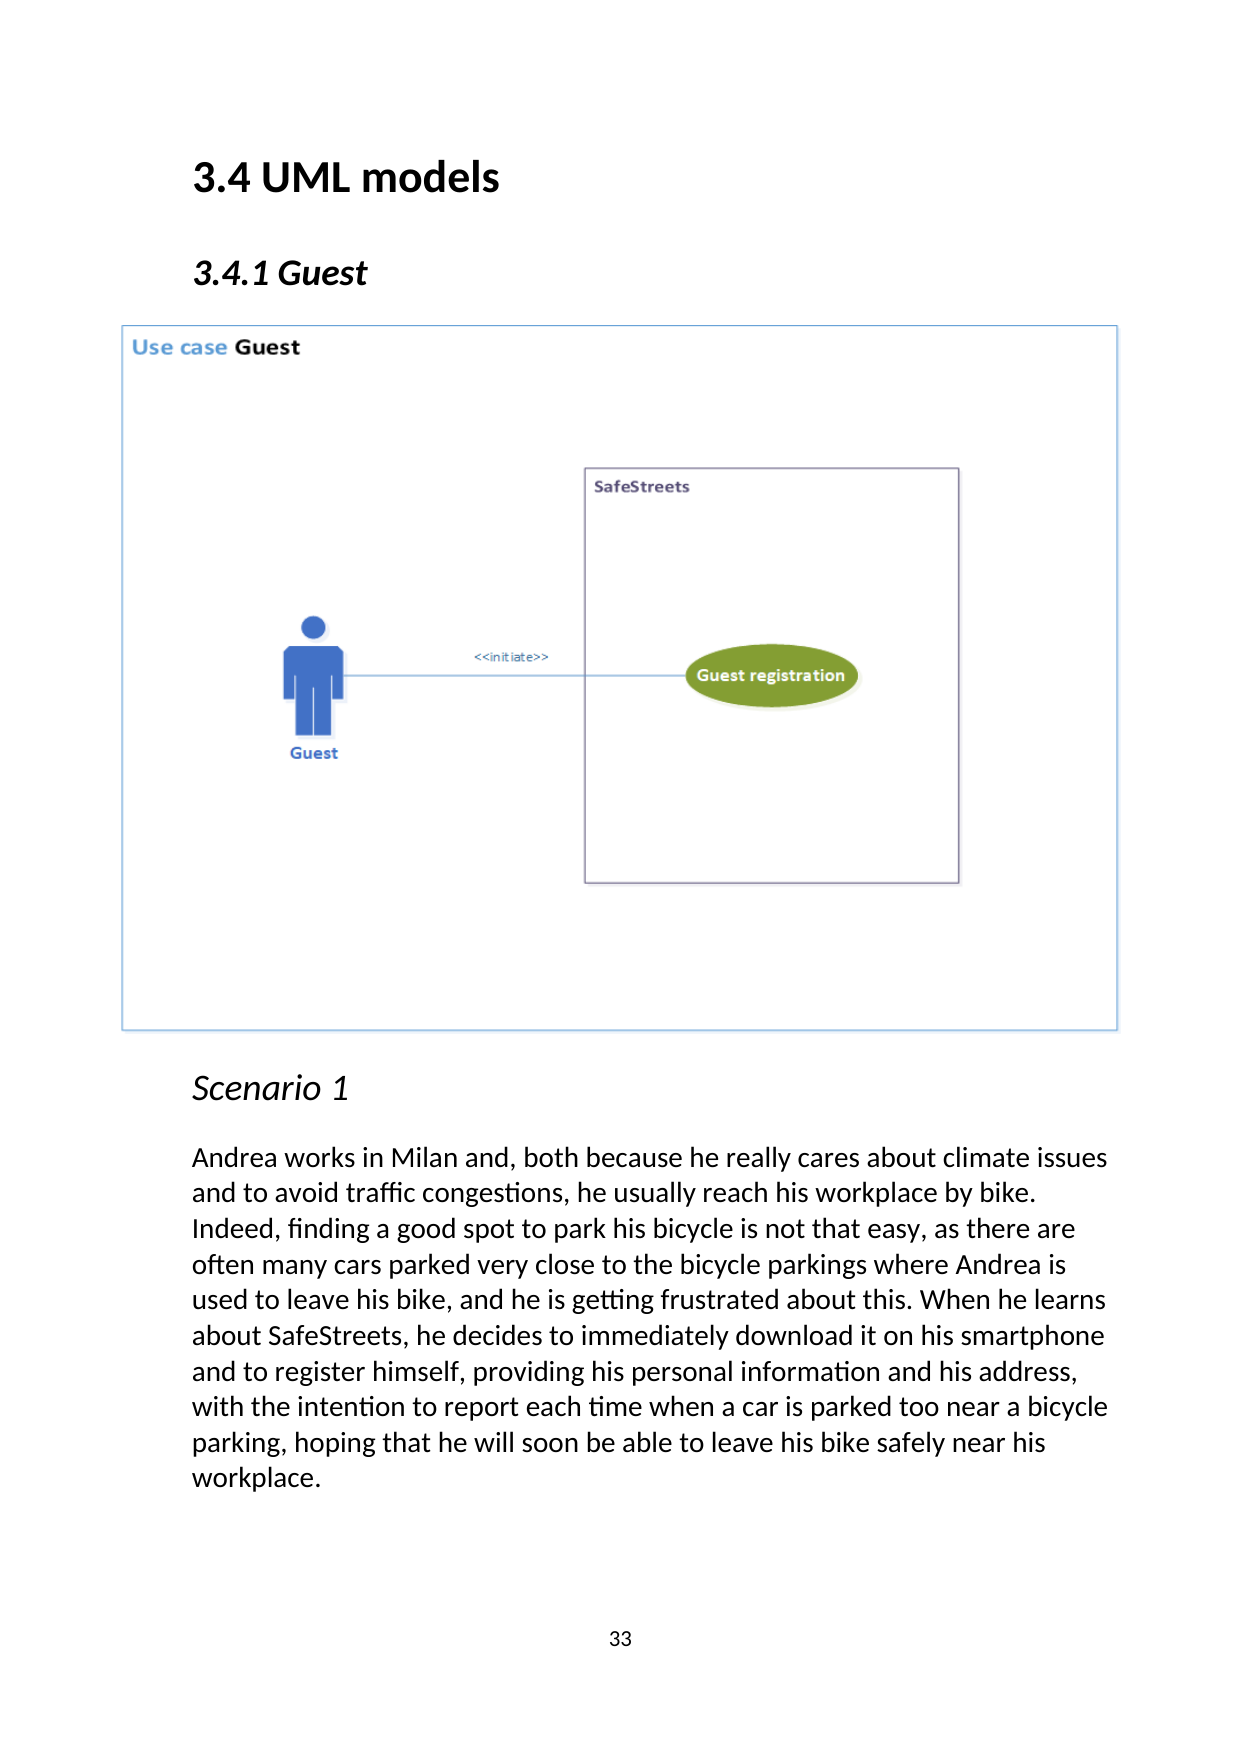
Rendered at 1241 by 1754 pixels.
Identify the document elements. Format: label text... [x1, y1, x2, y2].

text Scenario 1 [118, 1064, 1122, 1110]
text Andrea works in Milan and, both because he really cares about climate issues and to avoid traffic congestions, he usually reach his workplace by bike. Indeed, finding a good spot to park his bicycle is not that easy, as there are often many cars parked very close to the bicycle parkings where Andrea is used to leave his bike, and he is getting frustrated about this. When he learns about SafeStreets, he decides to immediately download it on his smartphone and to register himself, providing his personal information and his address, with the intention to report each time when a car is parked too near a bicycle parking, hoping that he will soon be able to leave his bike safely near his workplace. [192, 1139, 1122, 1495]
text 3.4.1 Guest [192, 249, 1122, 295]
text 3.4 UML models [192, 148, 1122, 203]
picture [118, 324, 1122, 1035]
